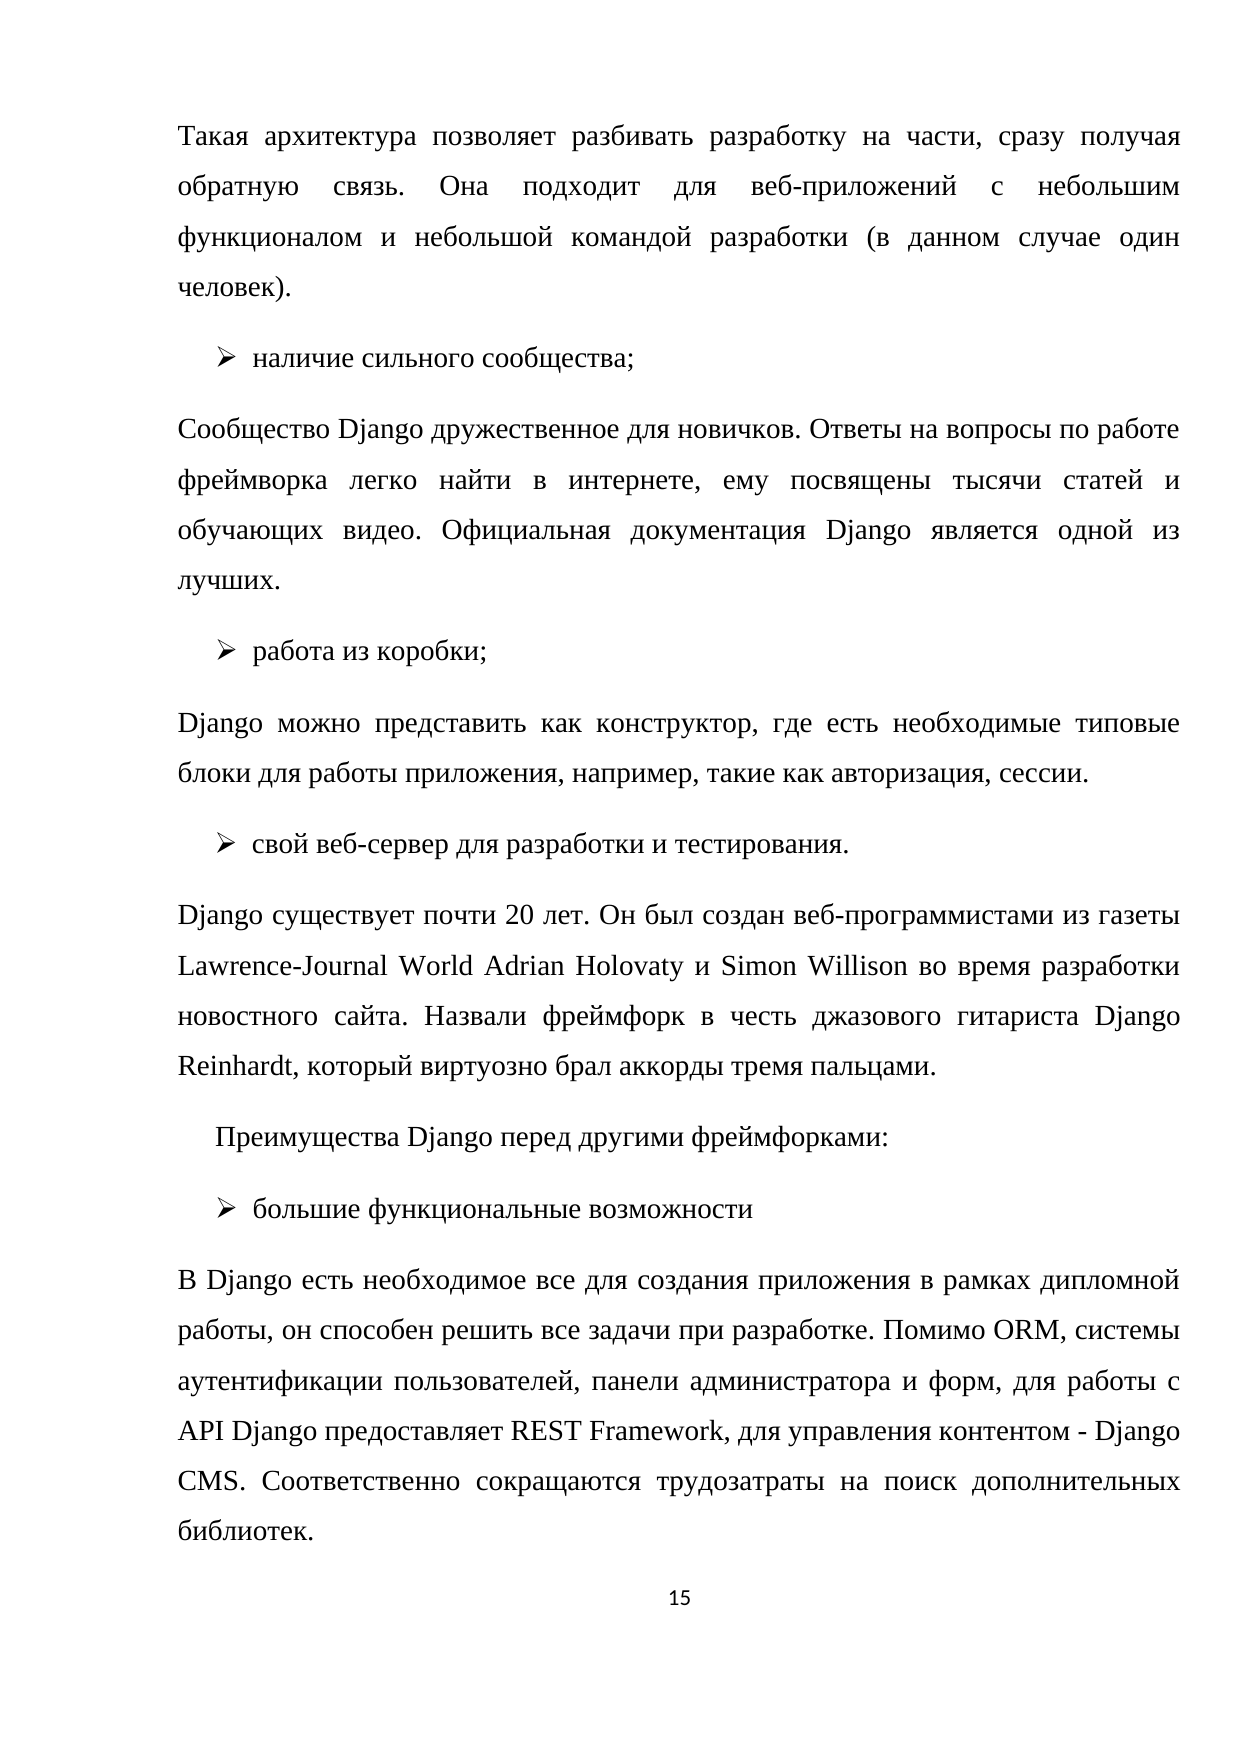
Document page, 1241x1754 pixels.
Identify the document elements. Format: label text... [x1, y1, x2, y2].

list работа из коробки; [215, 633, 1181, 667]
list свой веб-сервер для разработки и тестирования. [214, 826, 1181, 860]
text Преимущества Django перед другими фреймфорками: [177, 1119, 1181, 1153]
list большие функциональные возможности [215, 1191, 1181, 1224]
text В Django есть необходимое все для создания приложения в рамках дипломной работы, он способен решить все задачи при разработке. Помимо ORM, системы аутентификации пользователей, панели администратора и форм, для работы с API Django предоставляет REST Framework, для управления контентом - Django CMS. Соответственно сокращаются трудозатраты на поиск дополнительных библиотек. [177, 1262, 1181, 1547]
list наличие сильного сообщества; [215, 340, 1181, 374]
text Сообщество Django дружественное для новичков. Ответы на вопросы по работе фреймворка легко найти в интернете, ему посвящены тысячи статей и обучающих видео. Официальная документация Django является одной из лучших. [177, 411, 1181, 596]
text Django существует почти 20 лет. Он был создан веб-программистами из газеты Lawrence-Journal World Adrian Holovaty и Simon Willison во время разработки новостного сайта. Назвали фреймфорк в честь джазового гитариста Django Reinhardt, который виртуозно брал аккорды тремя пальцами. [177, 897, 1181, 1082]
text Такая архитектура позволяет разбивать разработку на части, сразу получая обратную связь. Она подходит для веб-приложений с небольшим функционалом и небольшой командой разработки (в данном случае один человек). [177, 118, 1181, 303]
text Django можно представить как конструктор, где есть необходимые типовые блоки для работы приложения, например, такие как авторизация, сессии. [177, 705, 1181, 789]
